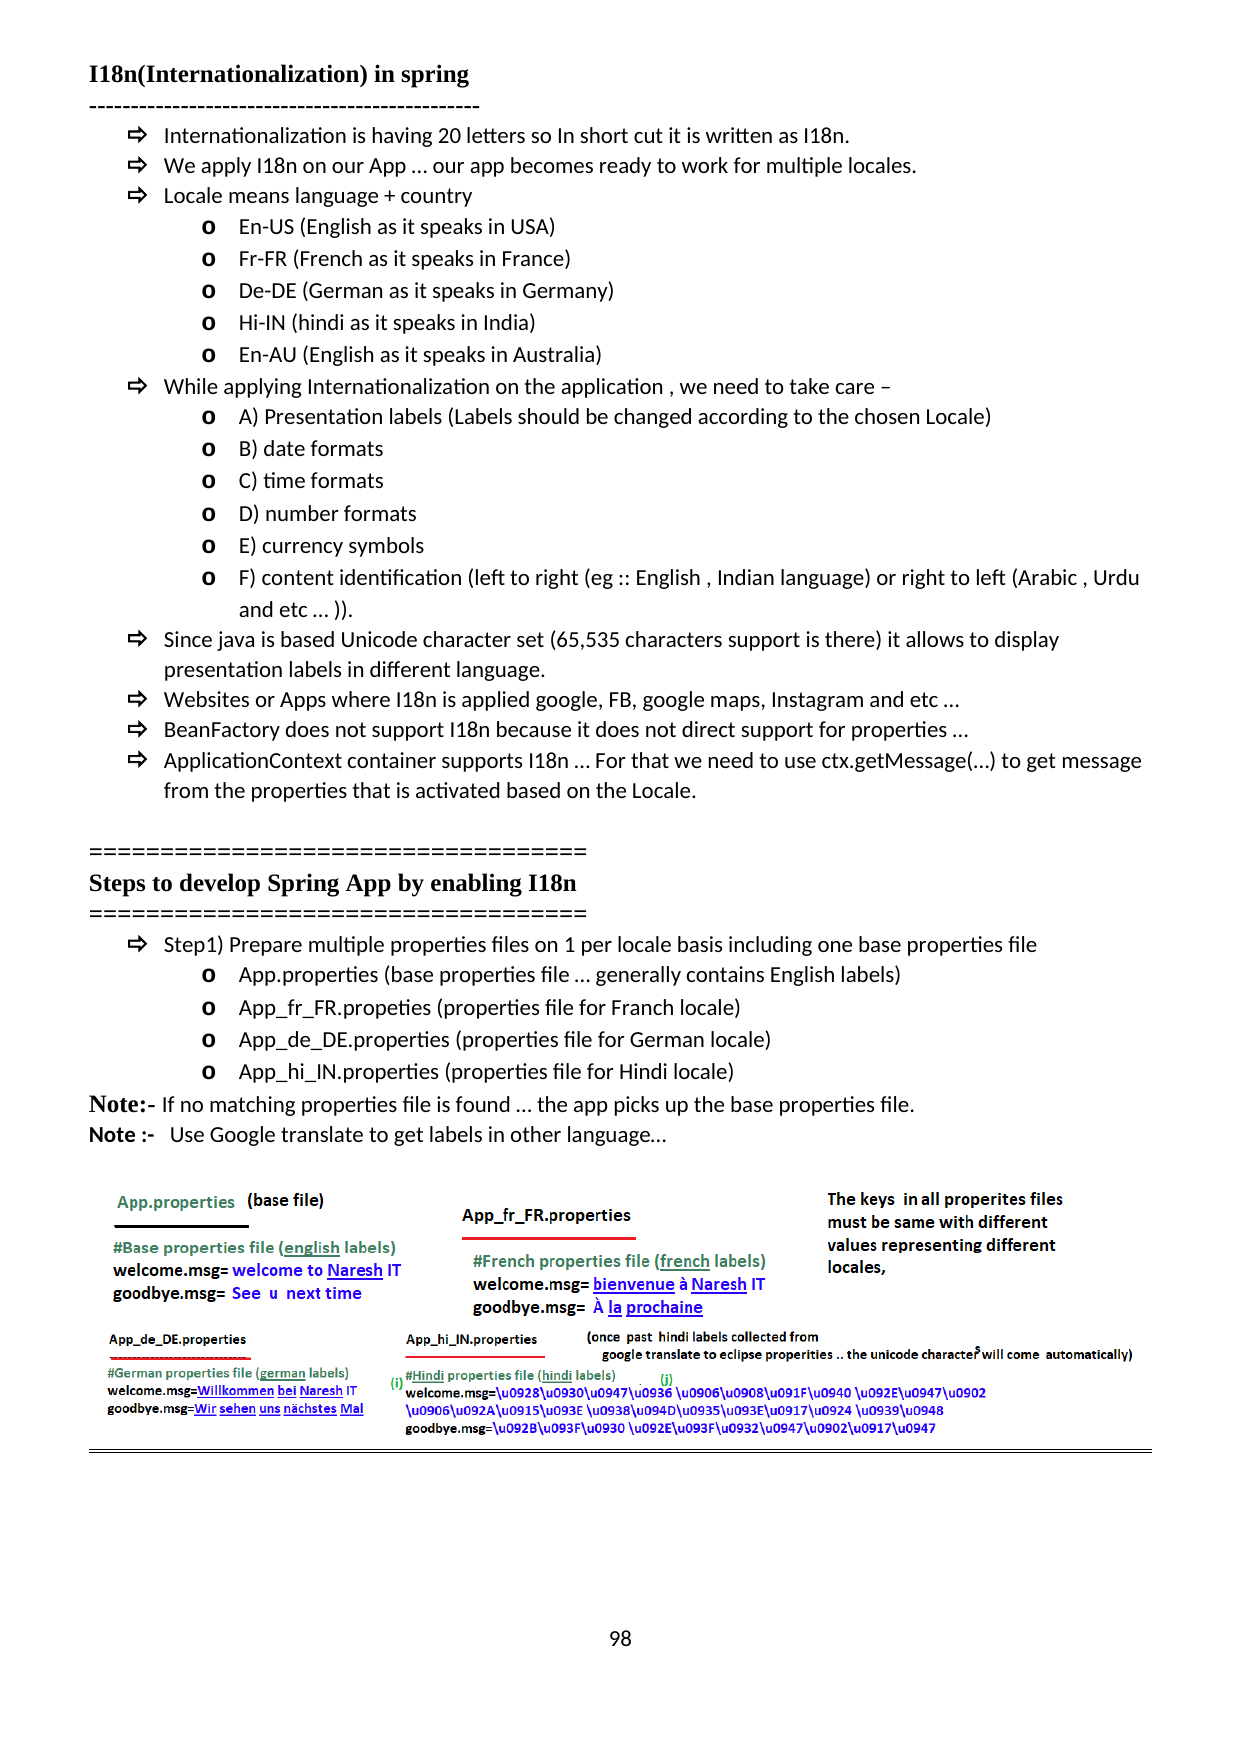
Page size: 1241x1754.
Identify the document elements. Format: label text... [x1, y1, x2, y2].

list We apply I18n on our App … our app becomes ready to work for multiple locales. [126, 151, 1152, 179]
text =================================== [89, 899, 1152, 928]
list En-AU (English as it speaks in Australia) [201, 340, 1152, 370]
list Step1) Prepare multiple properties files on 1 per locale basis including one base properties file [126, 930, 1152, 958]
list Since java is based Unicode character set (65,535 characters support is there) it allows to display presentation labels in different language. [126, 625, 1152, 683]
text =================================== [89, 837, 1152, 866]
list ApplicationContext container supports I18n … For that we need to use ctx.getMessage(…) to get message from the properties that is activated based on the Locale. [126, 746, 1152, 804]
list Internationalization is having 20 letters so In short cut it is written as I18n. [126, 121, 1152, 149]
list Fr-FR (French as it speaks in France) [201, 244, 1152, 274]
picture [88, 1325, 1152, 1447]
list F) content identification (left to right (eg :: English , Indian language) or right to left (Arabic , Urdu and etc … )). [201, 563, 1152, 623]
list B) date formats [201, 434, 1152, 464]
list Hi-IN (hindi as it speaks in India) [201, 308, 1152, 338]
list C) time formats [201, 467, 1152, 496]
list App_hi_IN.properties (properties file for Hindi locale) [201, 1057, 1152, 1087]
text I18n(Internationalization) in spring [89, 59, 1152, 88]
list D) number formats [201, 499, 1152, 528]
list A) Presentation labels (Labels should be changed according to the chosen Locale) [201, 402, 1152, 432]
text Steps to develop Spring App by enabling I18n [89, 868, 1152, 897]
list Websites or Apps where I18n is applied google, FB, google maps, Instagram and etc … [126, 685, 1152, 713]
text ----------------------------------------------- [89, 90, 1152, 119]
list Locale means language + country [126, 182, 1152, 209]
list E) currency symbols [201, 531, 1152, 561]
list De-DE (German as it speaks in Germany) [201, 276, 1152, 306]
list App_fr_FR.propeties (properties file for Franch locale) [201, 993, 1152, 1022]
text Note:- If no matching properties file is found … the app picks up the base properties file. [89, 1089, 1152, 1118]
list App_de_DE.properties (properties file for German locale) [201, 1025, 1152, 1054]
list App.properties (base properties file … generally contains English labels) [201, 961, 1152, 990]
list While applying Internationalization on the application , we need to take care – [126, 372, 1152, 400]
text Note :- Use Google translate to get labels in other language… [89, 1120, 1152, 1148]
list BeanFactory does not support I18n because it does not direct support for properties … [126, 716, 1152, 744]
list En-US (English as it speaks in USA) [201, 212, 1152, 242]
picture [88, 1180, 1152, 1324]
